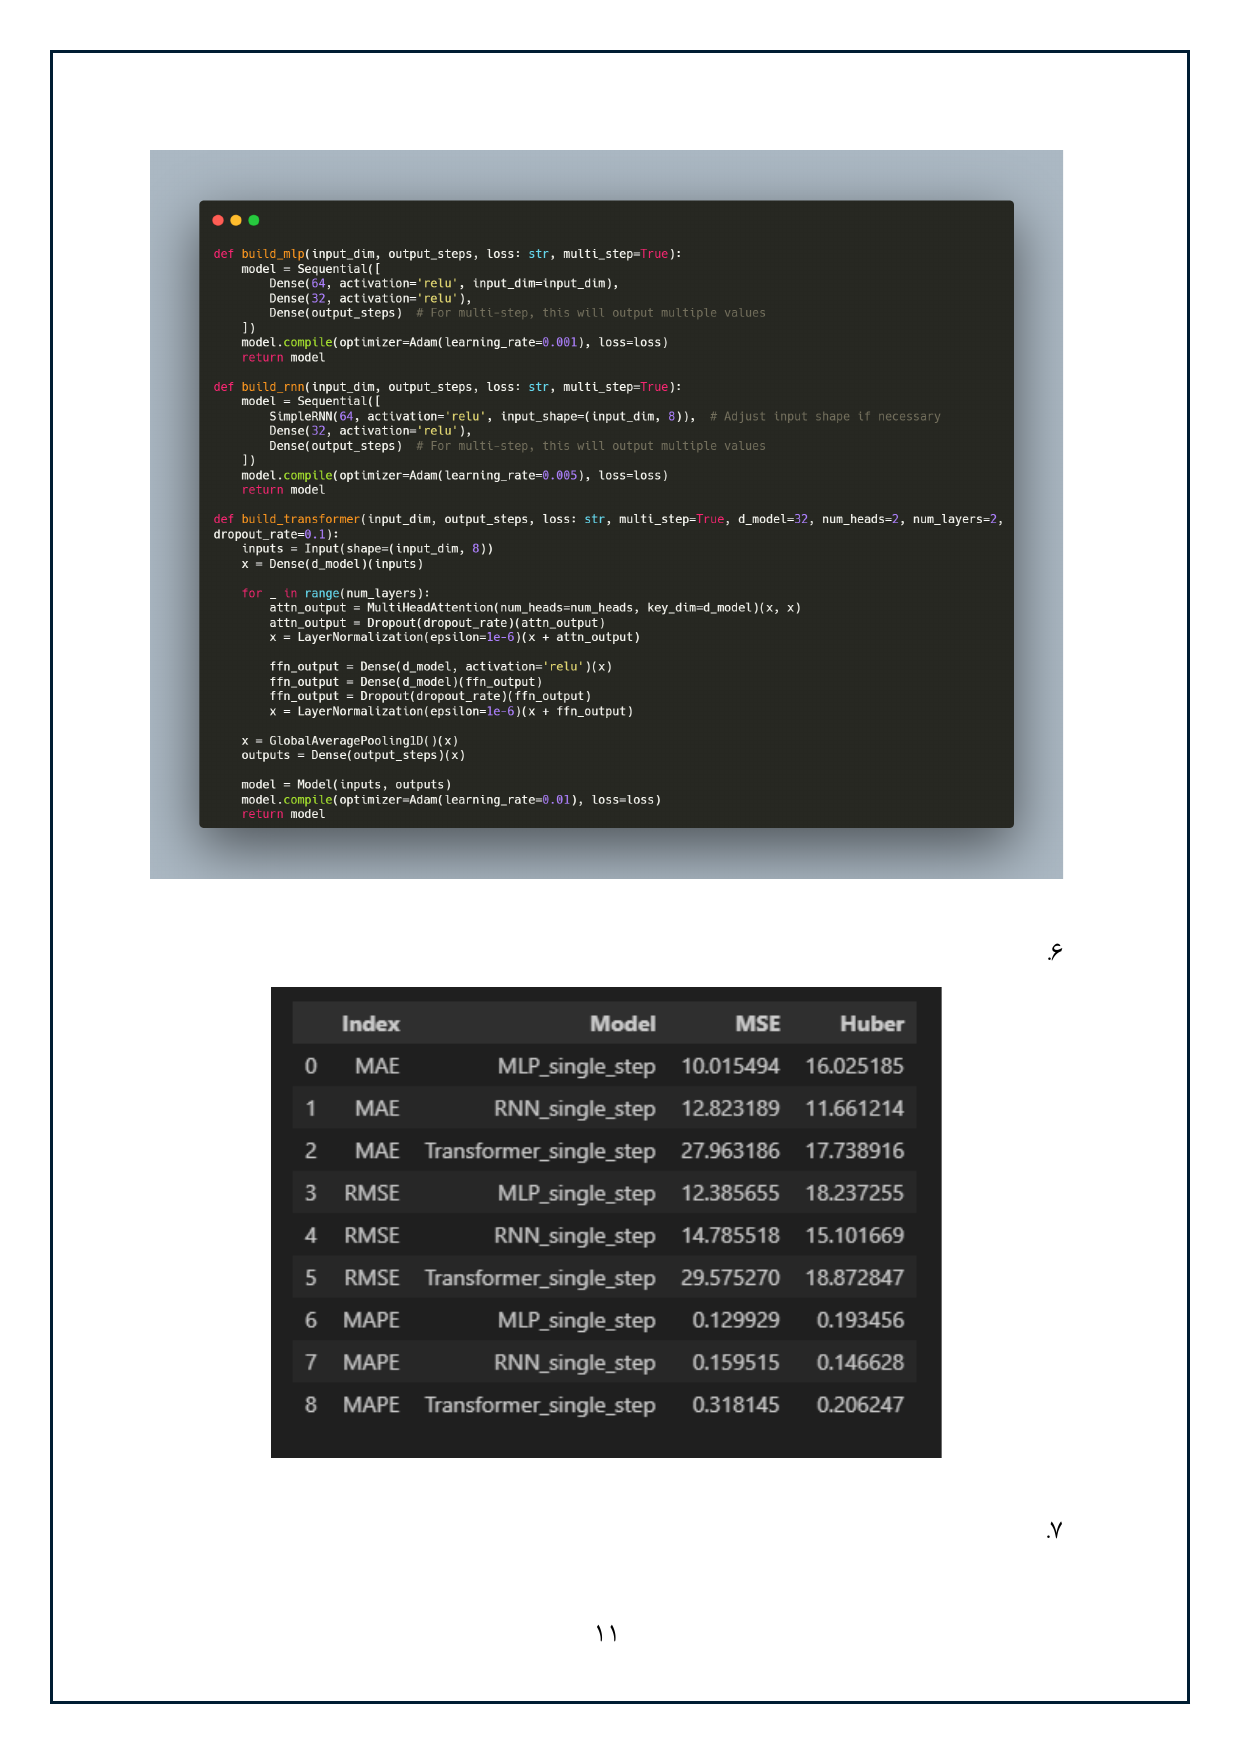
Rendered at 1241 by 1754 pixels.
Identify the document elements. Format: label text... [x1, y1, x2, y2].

text 7. [150, 1520, 1063, 1549]
text 6. [150, 941, 1063, 970]
picture [150, 150, 1064, 879]
picture [271, 987, 942, 1458]
